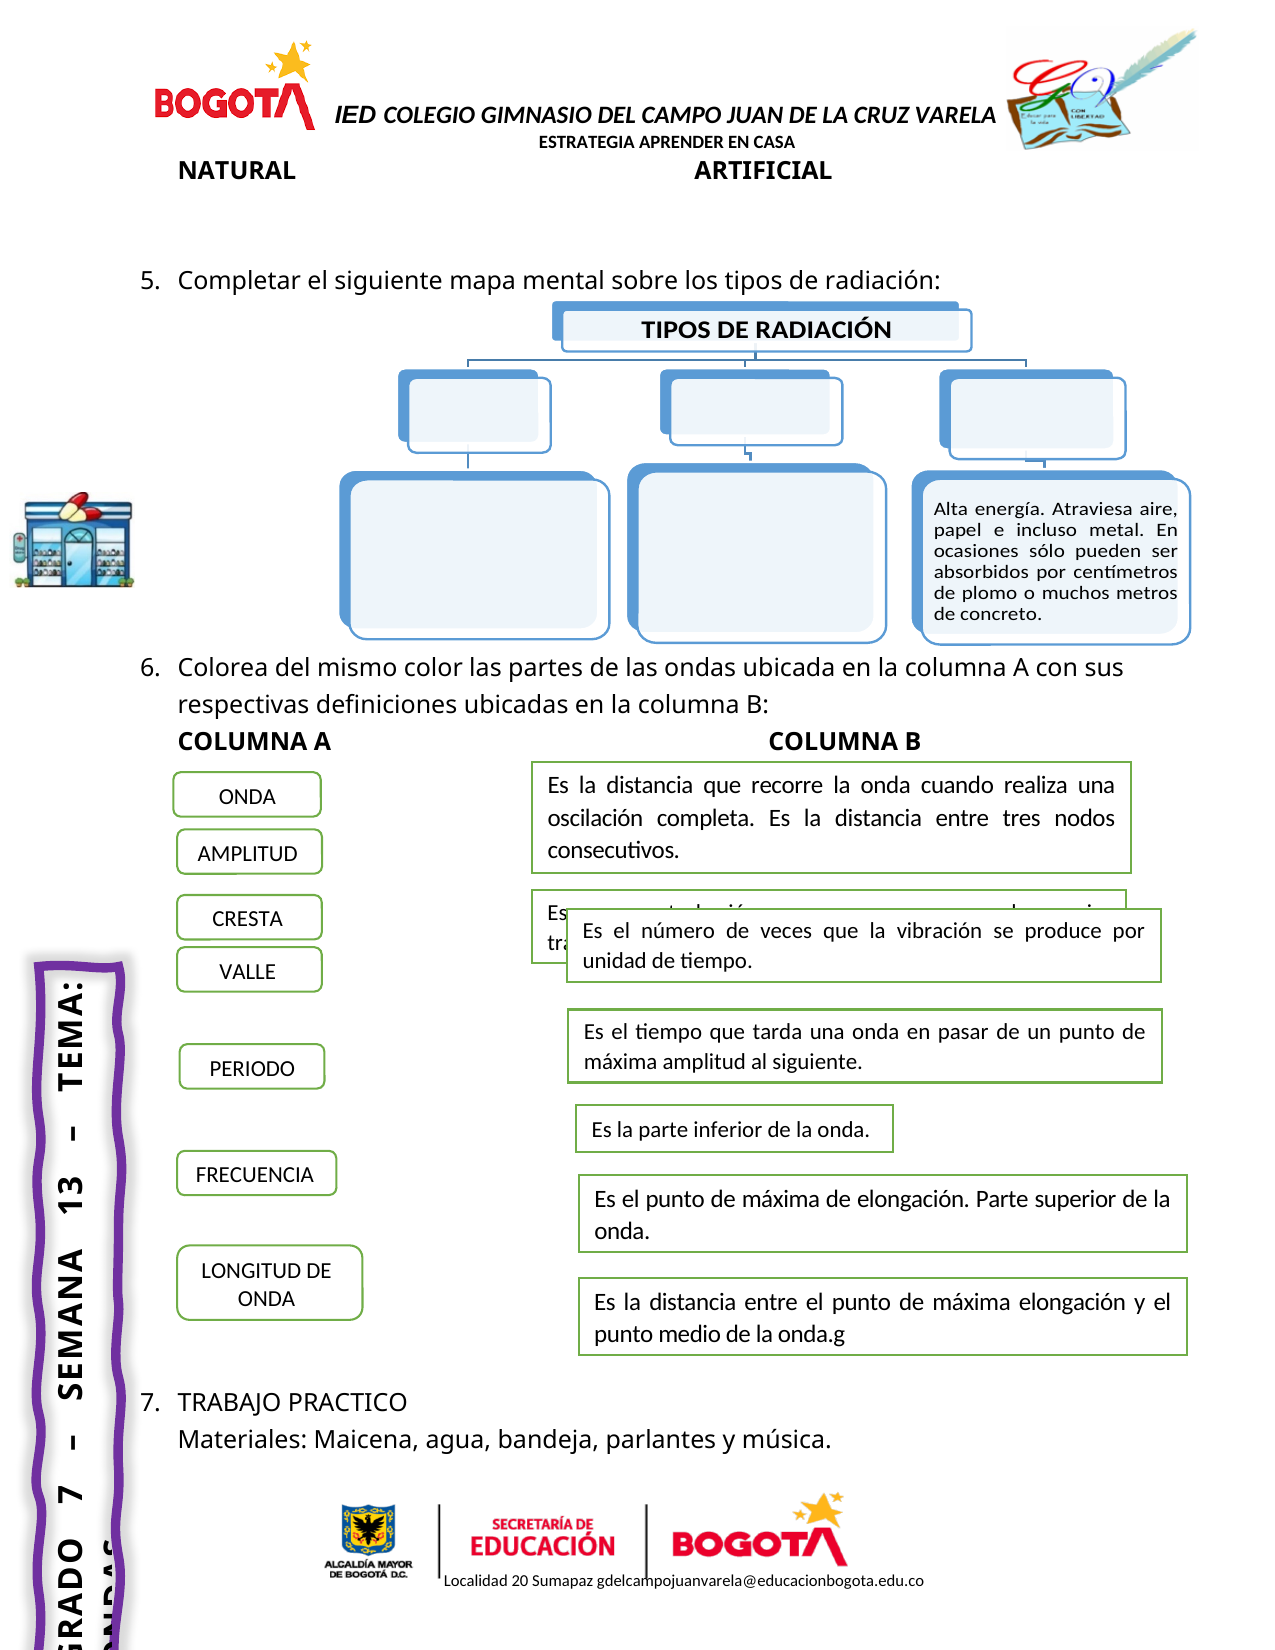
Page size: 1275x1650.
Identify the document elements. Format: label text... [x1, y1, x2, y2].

picture [1005, 26, 1199, 151]
list COLUMNA A COLUMNA B [177, 723, 1157, 757]
list Completar el siguiente mapa mental sobre los tipos de radiación: [140, 263, 1157, 297]
list TRABAJO PRACTICO [140, 1385, 1157, 1419]
picture [109, 17, 355, 166]
list Materiales: Maicena, agua, bandeja, parlantes y música. [177, 1422, 1157, 1456]
list Colorea del mismo color las partes de las ondas ubicada en la columna A con sus respectivas definiciones ubicadas en la columna B: [140, 649, 1157, 720]
list NATURAL ARTIFICIAL [177, 153, 1157, 187]
picture [314, 1487, 860, 1582]
picture [9, 492, 135, 588]
